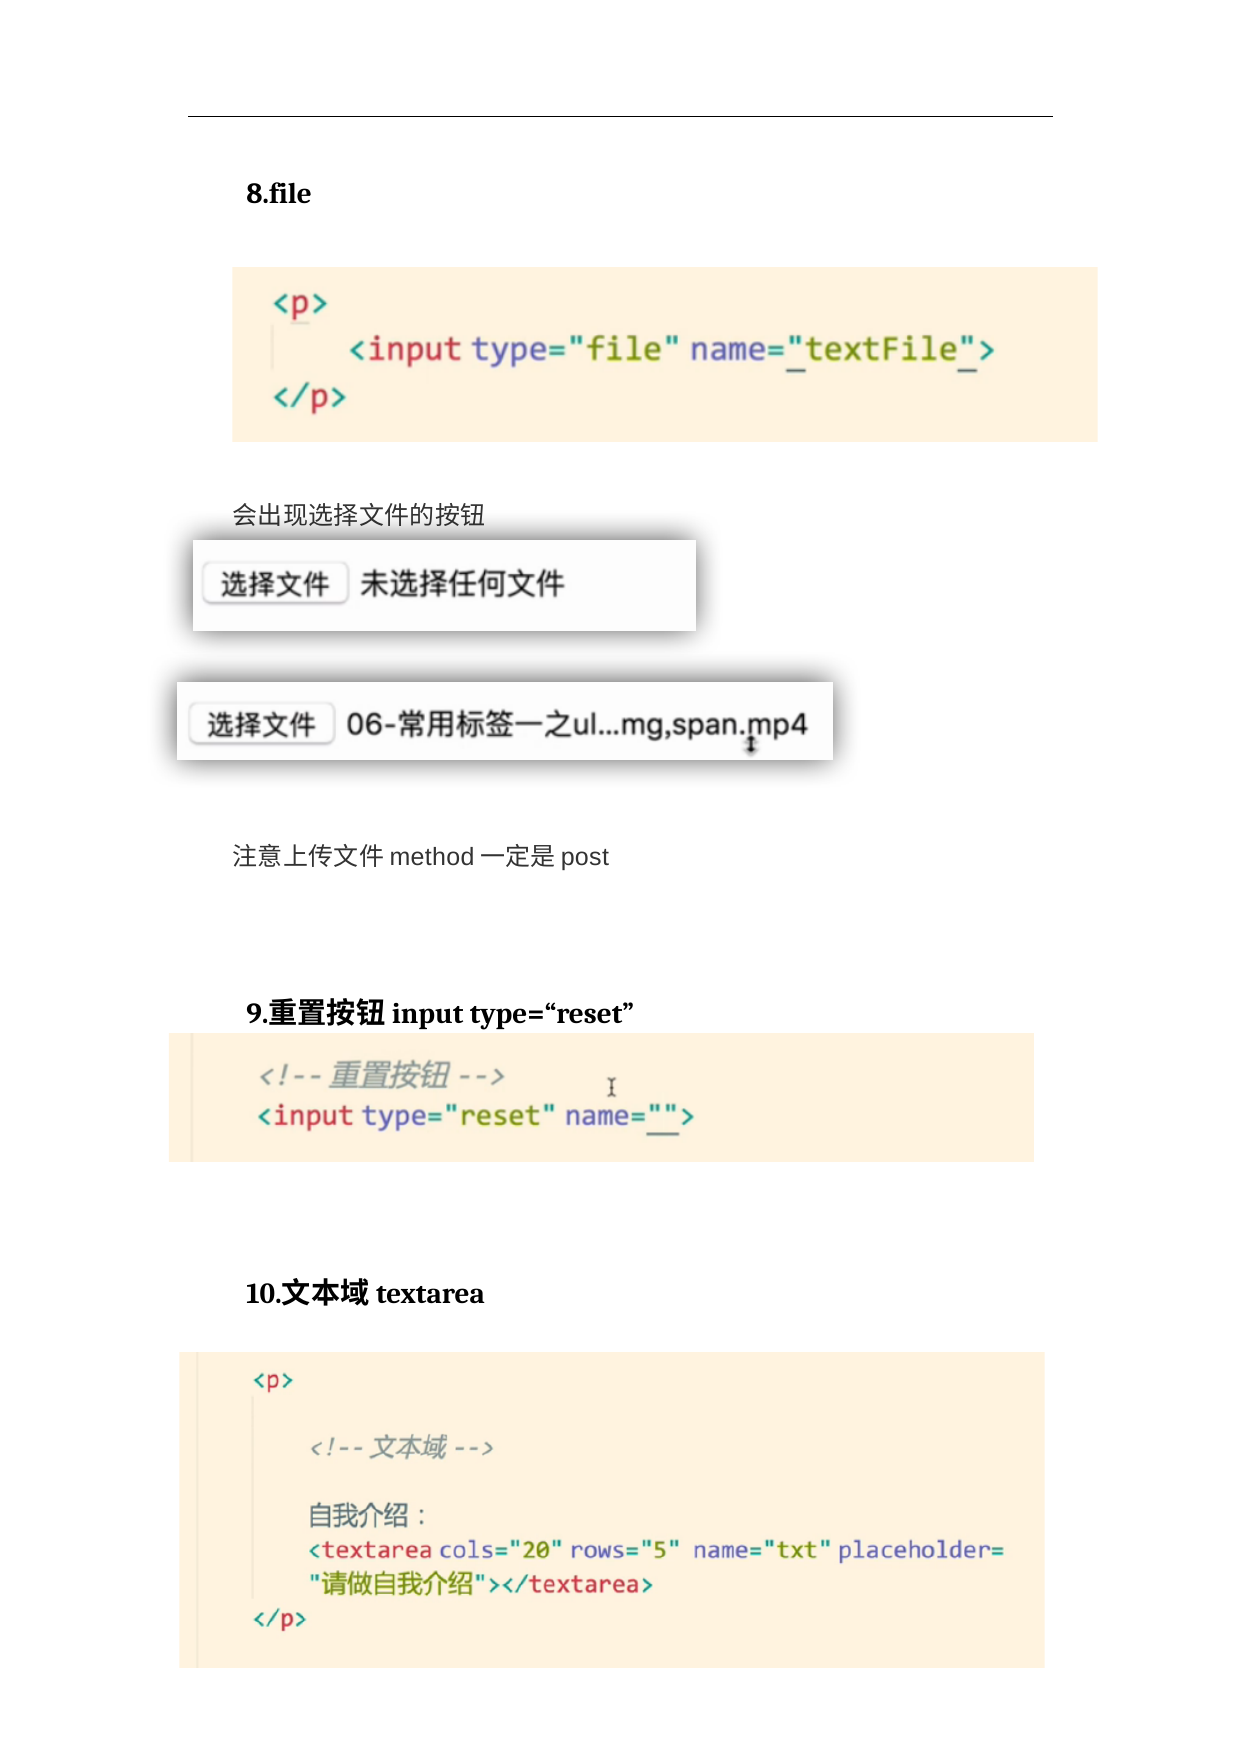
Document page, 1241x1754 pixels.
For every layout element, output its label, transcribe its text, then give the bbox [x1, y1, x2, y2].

text 注意上传文件method一定是post [187, 822, 1053, 887]
picture [179, 1352, 1045, 1668]
picture [193, 540, 696, 631]
subtitle 9.重置按钮 input type=“reset” [187, 978, 1053, 1043]
picture [232, 267, 1098, 442]
picture [168, 1033, 1034, 1162]
text 会出现选择文件的按钮 [187, 481, 1053, 546]
subtitle 10.文本域 textarea [187, 1258, 1053, 1323]
subtitle 8.file [187, 162, 1053, 227]
picture [177, 682, 833, 760]
